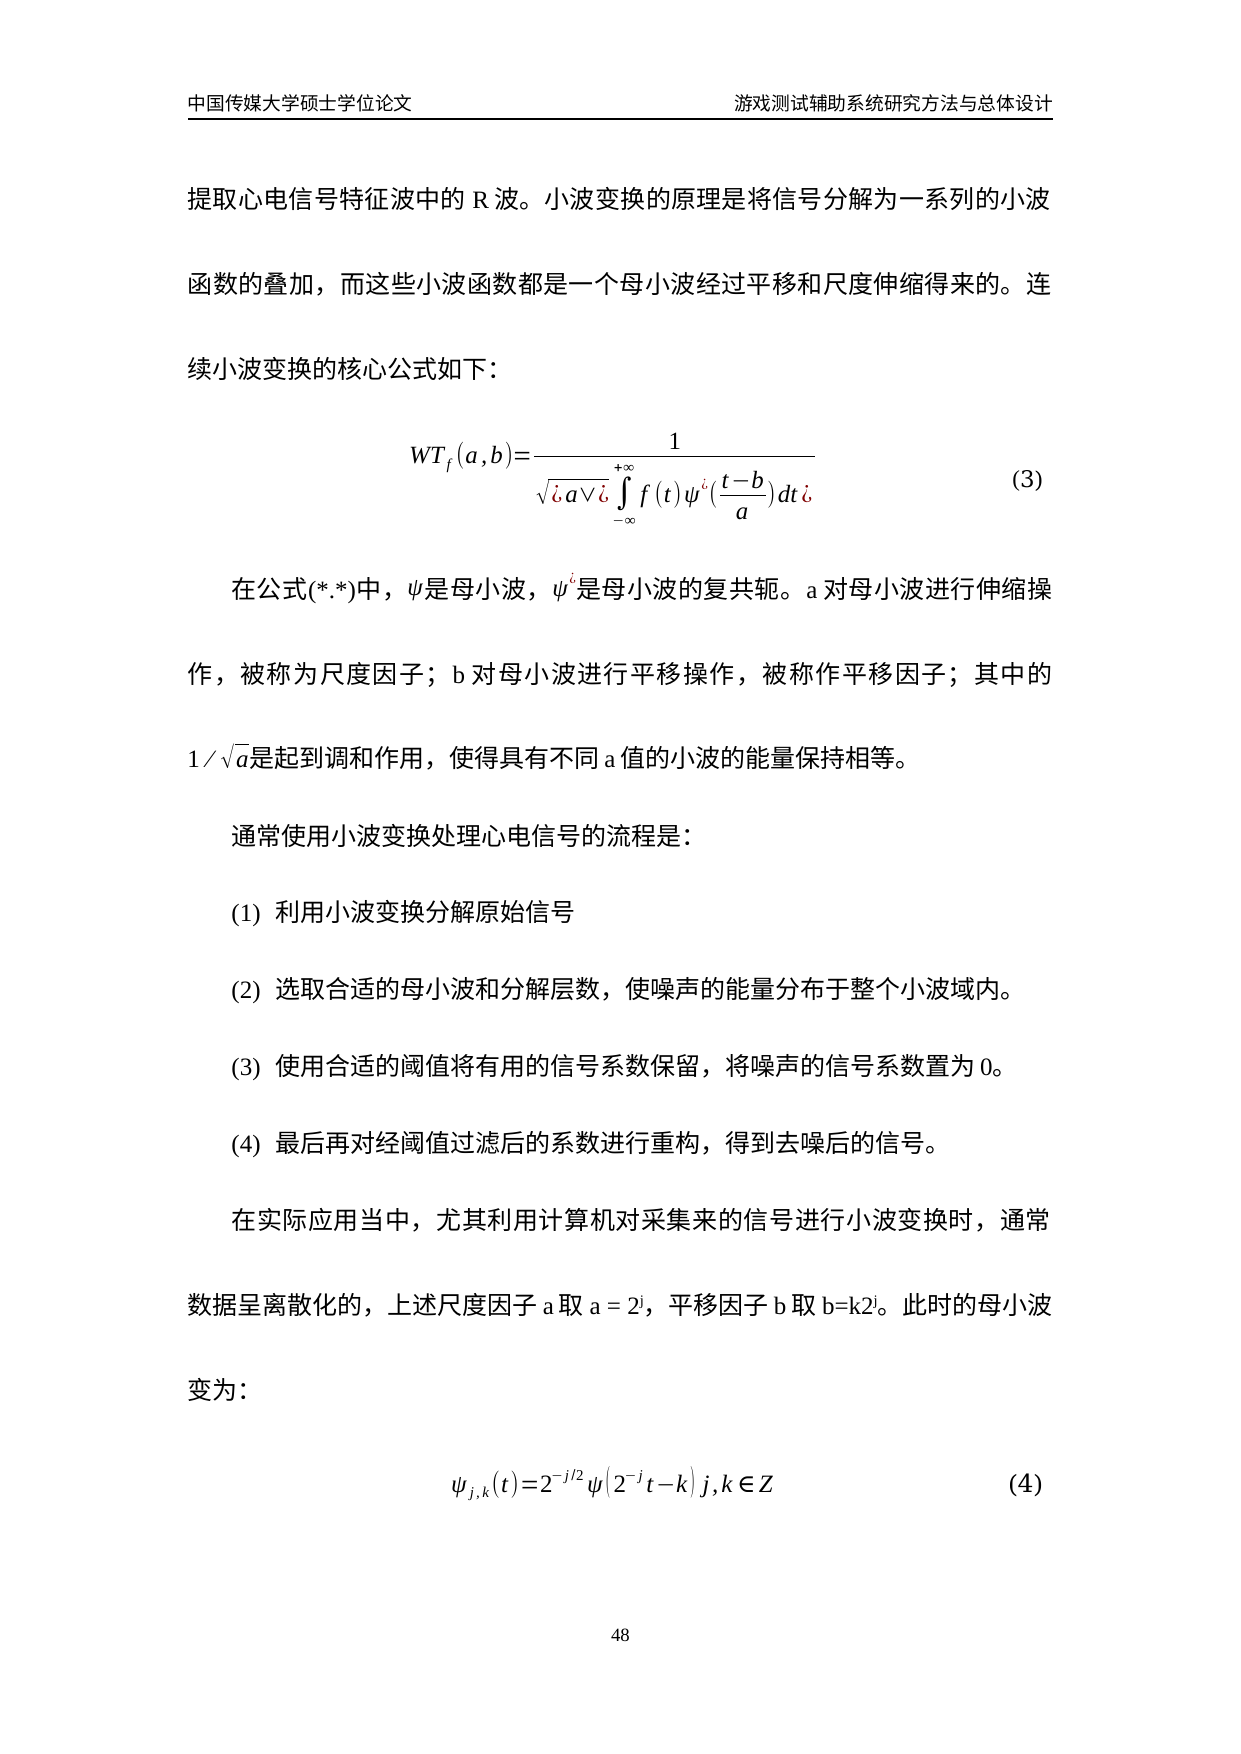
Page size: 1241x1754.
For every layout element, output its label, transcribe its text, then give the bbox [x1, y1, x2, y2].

text (4) [187, 1449, 1053, 1517]
list 利用小波变换分解原始信号 [231, 877, 1053, 945]
list 选取合适的母小波和分解层数，使噪声的能量分布于整个小波域内。 [231, 954, 1053, 1022]
text 通常使用小波变换处理心电信号的流程是： [187, 800, 1053, 868]
text 在公式(*.*)中，是母小波，是母小波的复共轭。a对母小波进行伸缩操作，被称为尺度因子；b对母小波进行平移操作，被称作平移因子；其中的是起到调和作用，使得具有不同a值的小波的能量保持相等。 [187, 553, 1053, 791]
text (3) [187, 411, 1053, 546]
text 在实际应用当中，尤其利用计算机对采集来的信号进行小波变换时，通常数据呈离散化的，上述尺度因子a取 a = 2j，平移因子b取 b=k2j。此时的母小波变为： [187, 1185, 1053, 1423]
list 最后再对经阈值过滤后的系数进行重构，得到去噪后的信号。 [231, 1108, 1053, 1176]
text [187, 164, 1053, 402]
list 使用合适的阈值将有用的信号系数保留，将噪声的信号系数置为0。 [231, 1031, 1053, 1099]
